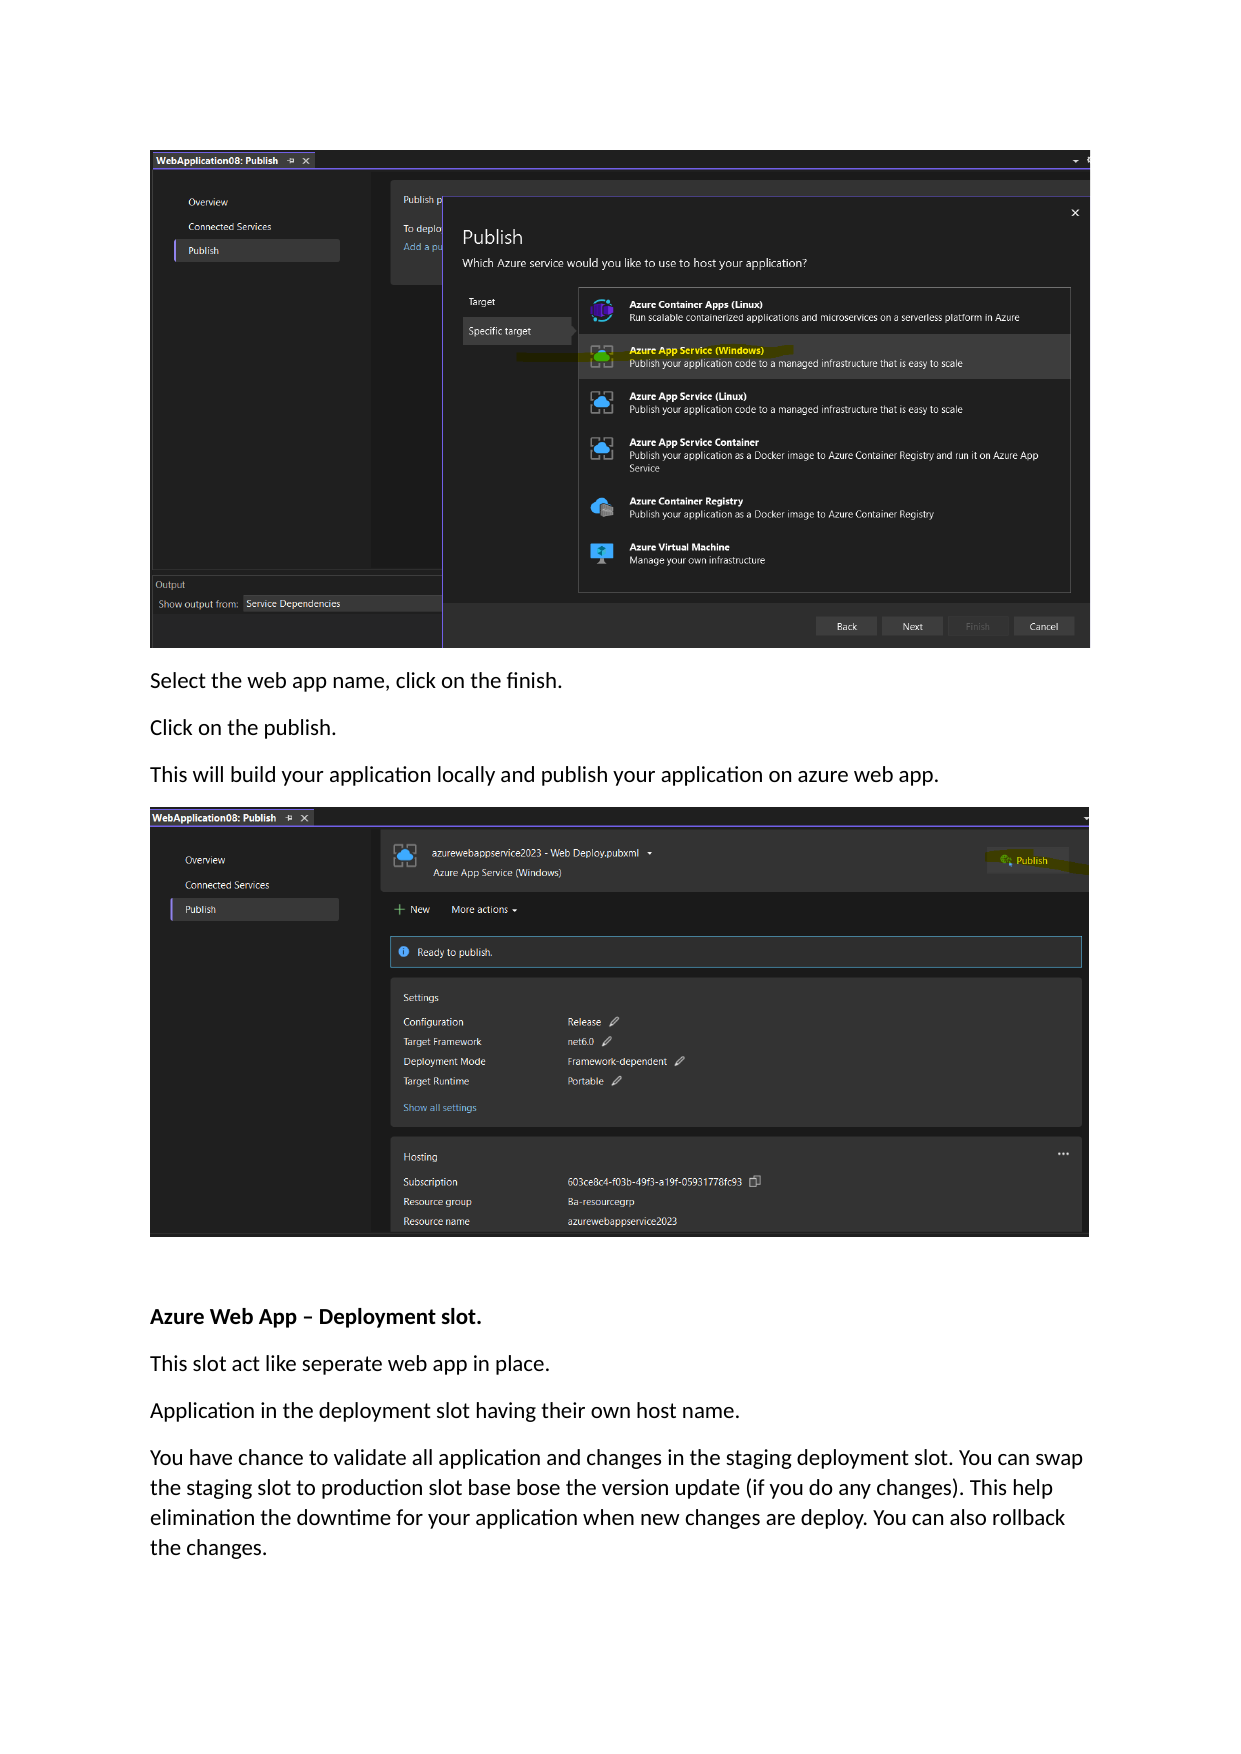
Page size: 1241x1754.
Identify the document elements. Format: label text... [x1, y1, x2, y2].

text Click on the publish. [150, 713, 1090, 741]
text Application in the deployment slot having their own host name. [150, 1396, 1090, 1424]
text Azure Web App – Deployment slot. [150, 1302, 1090, 1330]
text You have chance to validate all application and changes in the staging deployment slot. You can swap the staging slot to production slot base bose the version update (if you do any changes). This help elimination the downtime for your application when new changes are deploy. You can also rollback the changes. [150, 1443, 1090, 1561]
text This will build your application locally and publish your application on azure web app. [150, 760, 1090, 788]
picture [150, 150, 1091, 648]
text This slot act like seperate web app in place. [150, 1349, 1090, 1377]
text Select the web app name, click on the finish. [150, 666, 1090, 694]
picture [150, 807, 1091, 1237]
